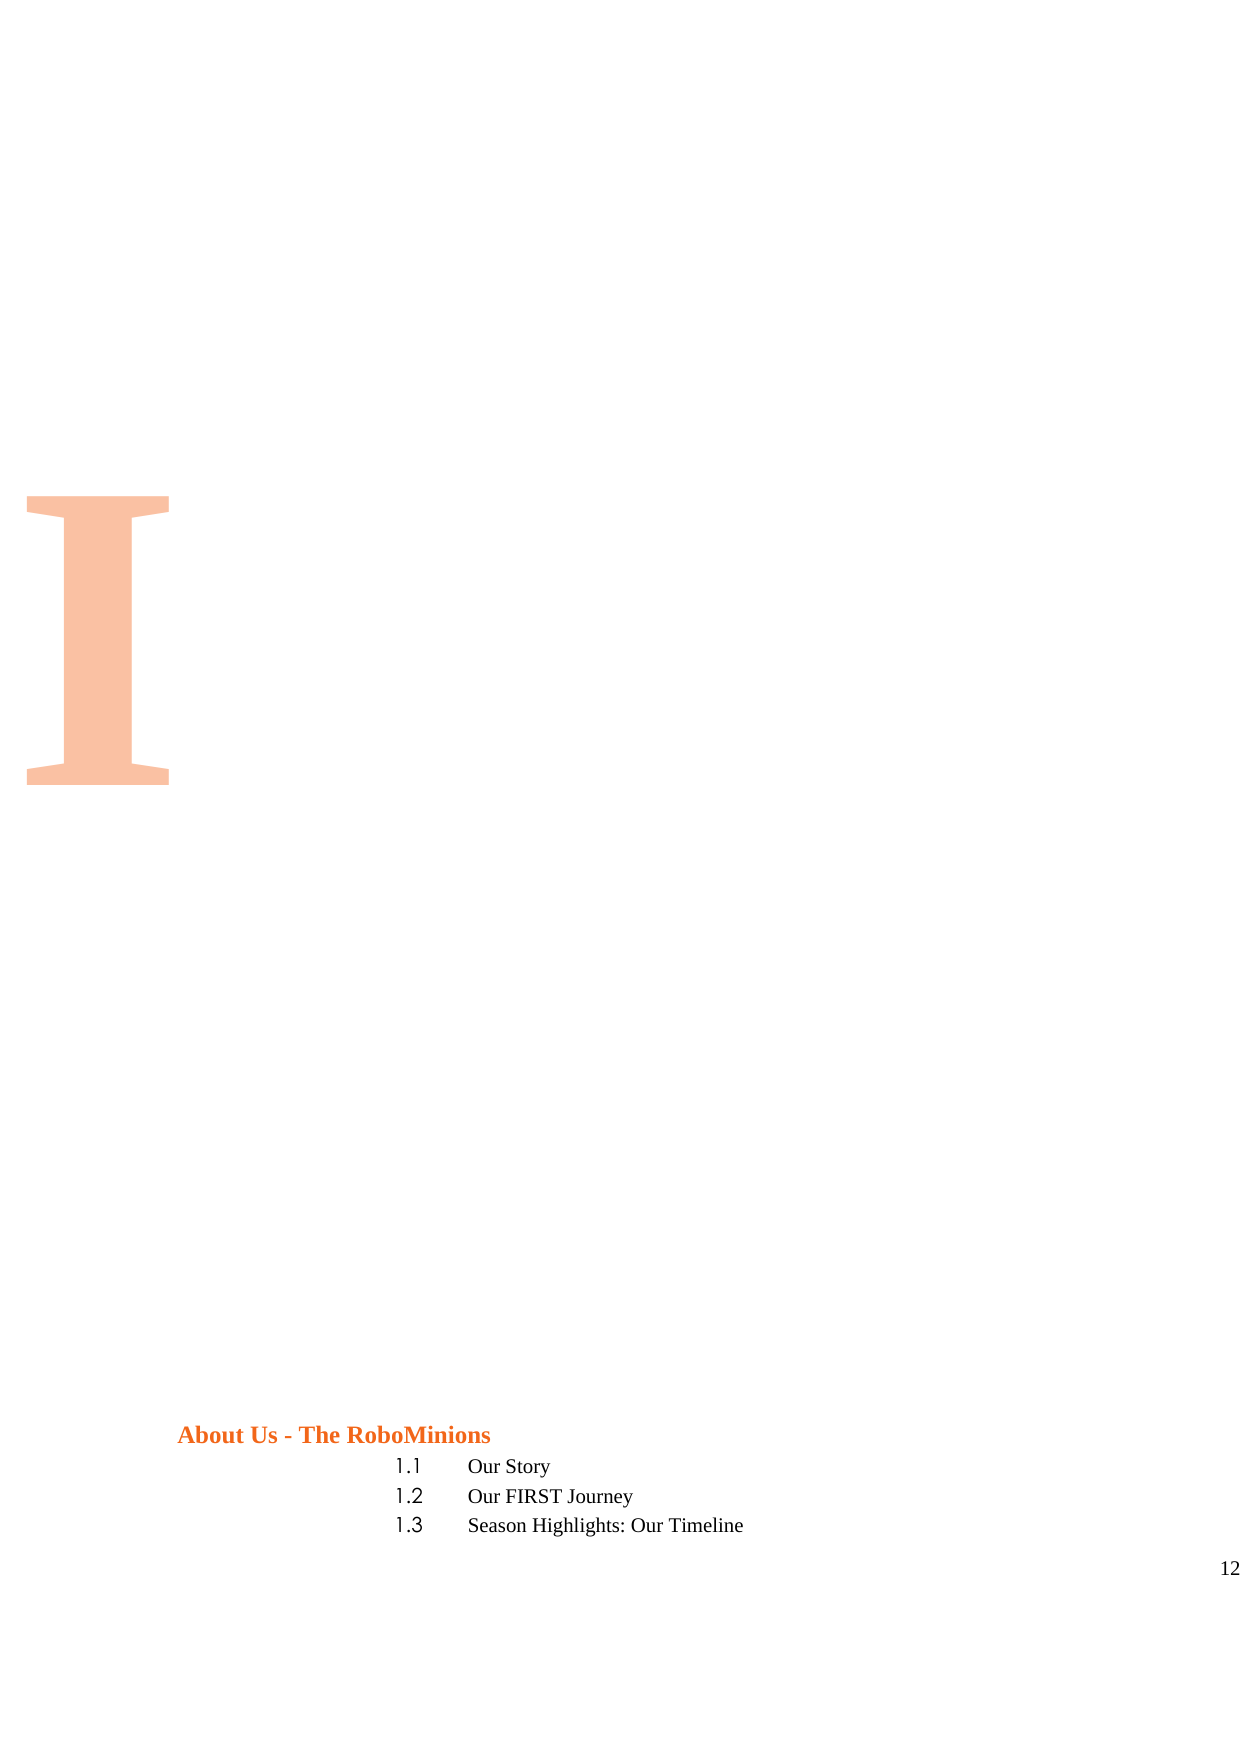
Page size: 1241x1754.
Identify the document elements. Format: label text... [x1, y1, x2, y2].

subtitle About Us - The RoboMinions [177, 1420, 1240, 1449]
list Our Story [394, 1450, 1240, 1479]
text ISummary [12, 6, 1240, 880]
list Our FIRST Journey [394, 1479, 1240, 1509]
list Season Highlights: Our Timeline [394, 1509, 1240, 1539]
